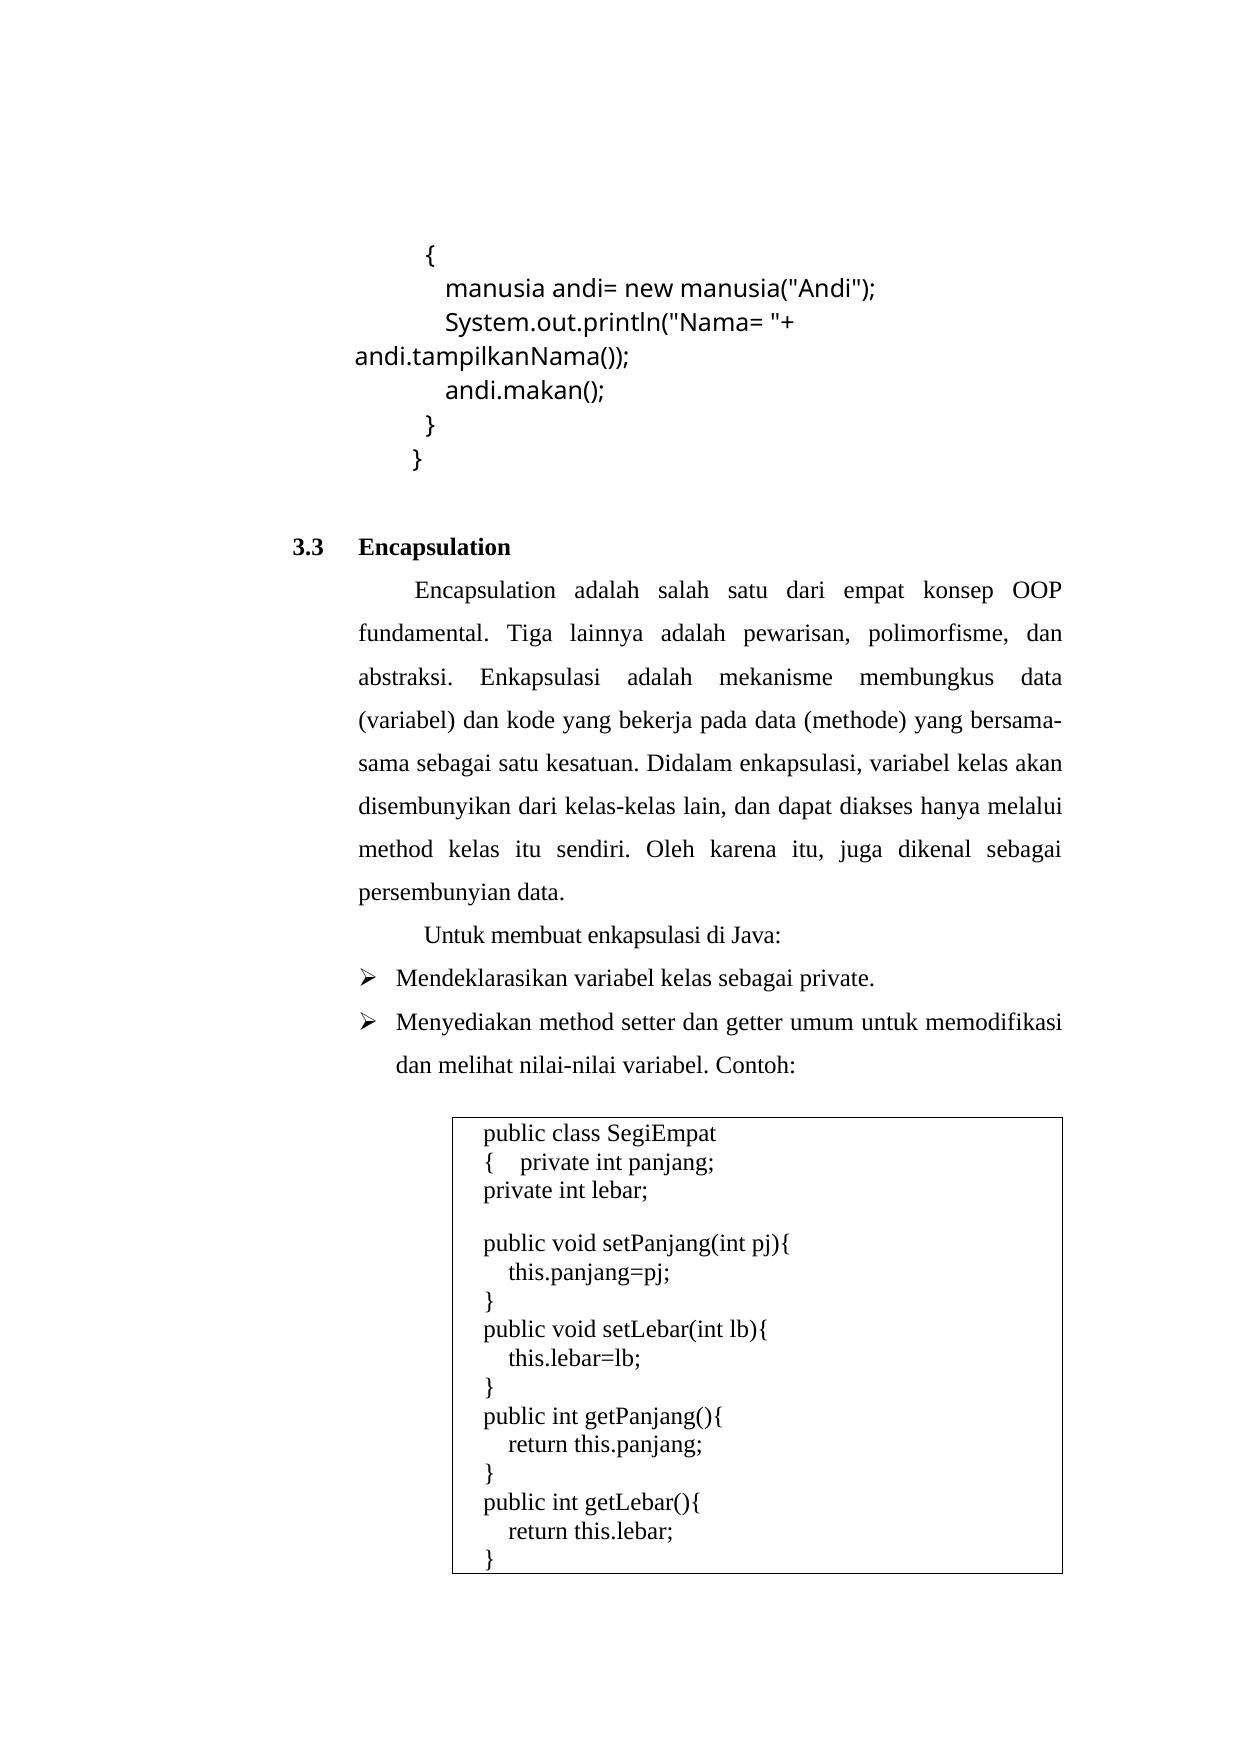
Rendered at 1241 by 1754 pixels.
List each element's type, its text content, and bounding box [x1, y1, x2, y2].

text } [354, 441, 1063, 475]
text { [354, 236, 1063, 270]
text } [354, 407, 1063, 441]
list Encapsulation adalah salah satu dari empat konsep OOP fundamental. Tiga lainnya adalah pewarisan, polimorfisme, dan abstraksi. Enkapsulasi adalah mekanisme membungkus data (variabel) dan kode yang bekerja pada data (methode) yang bersama-sama sebagai satu kesatuan. Didalam enkapsulasi, variabel kelas akan disembunyikan dari kelas-kelas lain, dan dapat diakses hanya melalui method kelas itu sendiri. Oleh karena itu, juga dikenal sebagai persembunyian data. [358, 575, 1063, 906]
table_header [453, 1118, 1062, 1573]
text andi.makan(); [354, 372, 1063, 407]
list Menyediakan method setter dan getter umum untuk memodifikasi dan melihat nilai-nilai variabel. Contoh: [358, 1007, 1063, 1078]
list Encapsulation [292, 532, 1063, 561]
text manusia andi= new manusia("Andi"); [354, 270, 1063, 304]
text Untuk membuat enkapsulasi di Java: [358, 920, 1063, 949]
text System.out.println("Nama= "+ andi.tampilkanNama()); [354, 304, 1063, 372]
list Mendeklarasikan variabel kelas sebagai private. [358, 963, 1063, 992]
